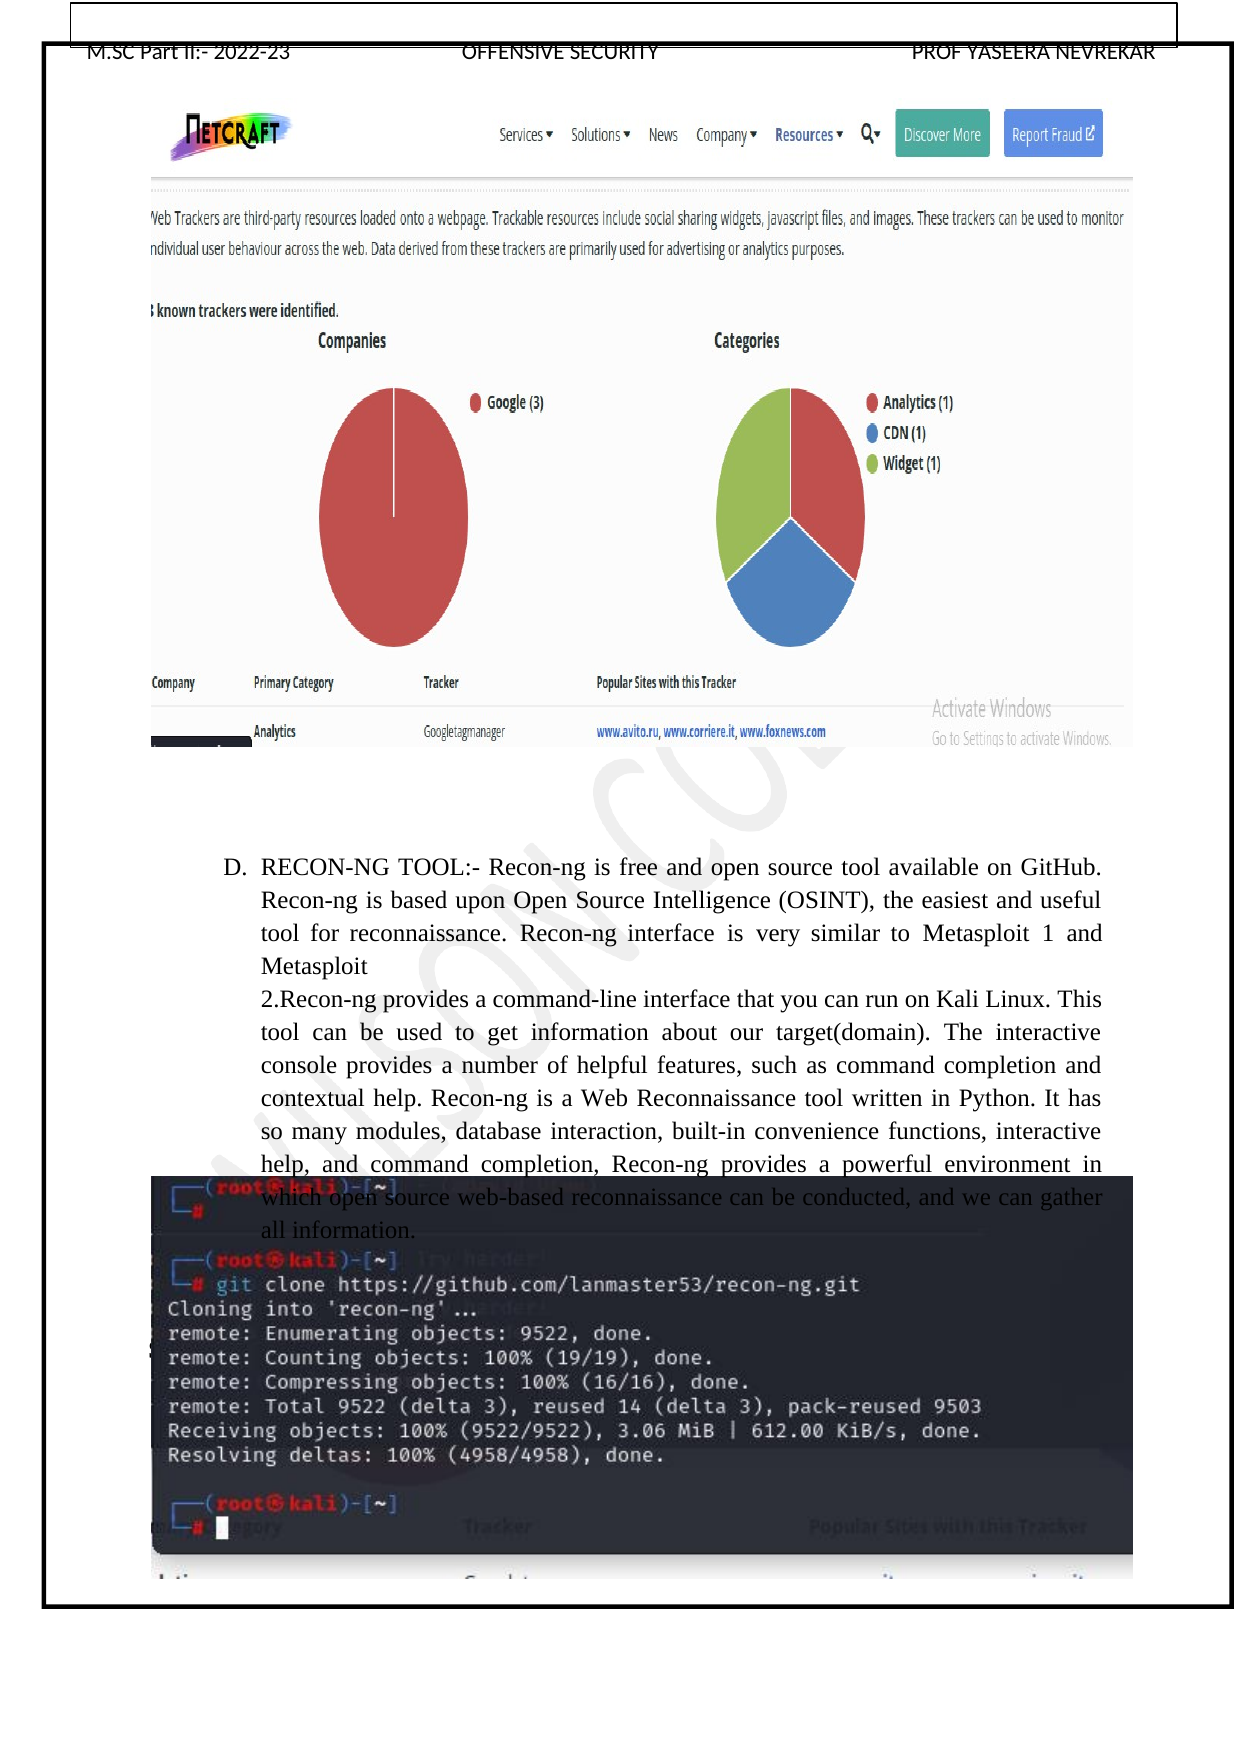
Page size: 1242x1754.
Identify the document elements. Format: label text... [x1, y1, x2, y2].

text 2.Recon-ng provides a command-line interface that you can run on Kali Linux. This tool can be used to get information about our target(domain). The interactive console provides a number of helpful features, such as command completion and contextual help. Recon-ng is a Web Reconnaissance tool written in Python. It has so many modules, database interaction, built-in convenience functions, interactive help, and command completion, Recon-ng provides a powerful environment in which open source web-based reconnaissance can be conducted, and we can gather all information. [261, 984, 1102, 1244]
text M.SC Part II:- 2022-23 OFFENSIVE SECURITY PROF YASEERA NEVREKAR [86, 37, 1179, 65]
picture [151, 98, 1133, 1579]
list RECON-NG TOOL:- Recon-ng is free and open source tool available on GitHub. Recon-ng is based upon Open Source Intelligence (OSINT), the easiest and useful tool for reconnaissance. Recon-ng interface is very similar to Metasploit 1 and Metasploit [223, 852, 1103, 979]
